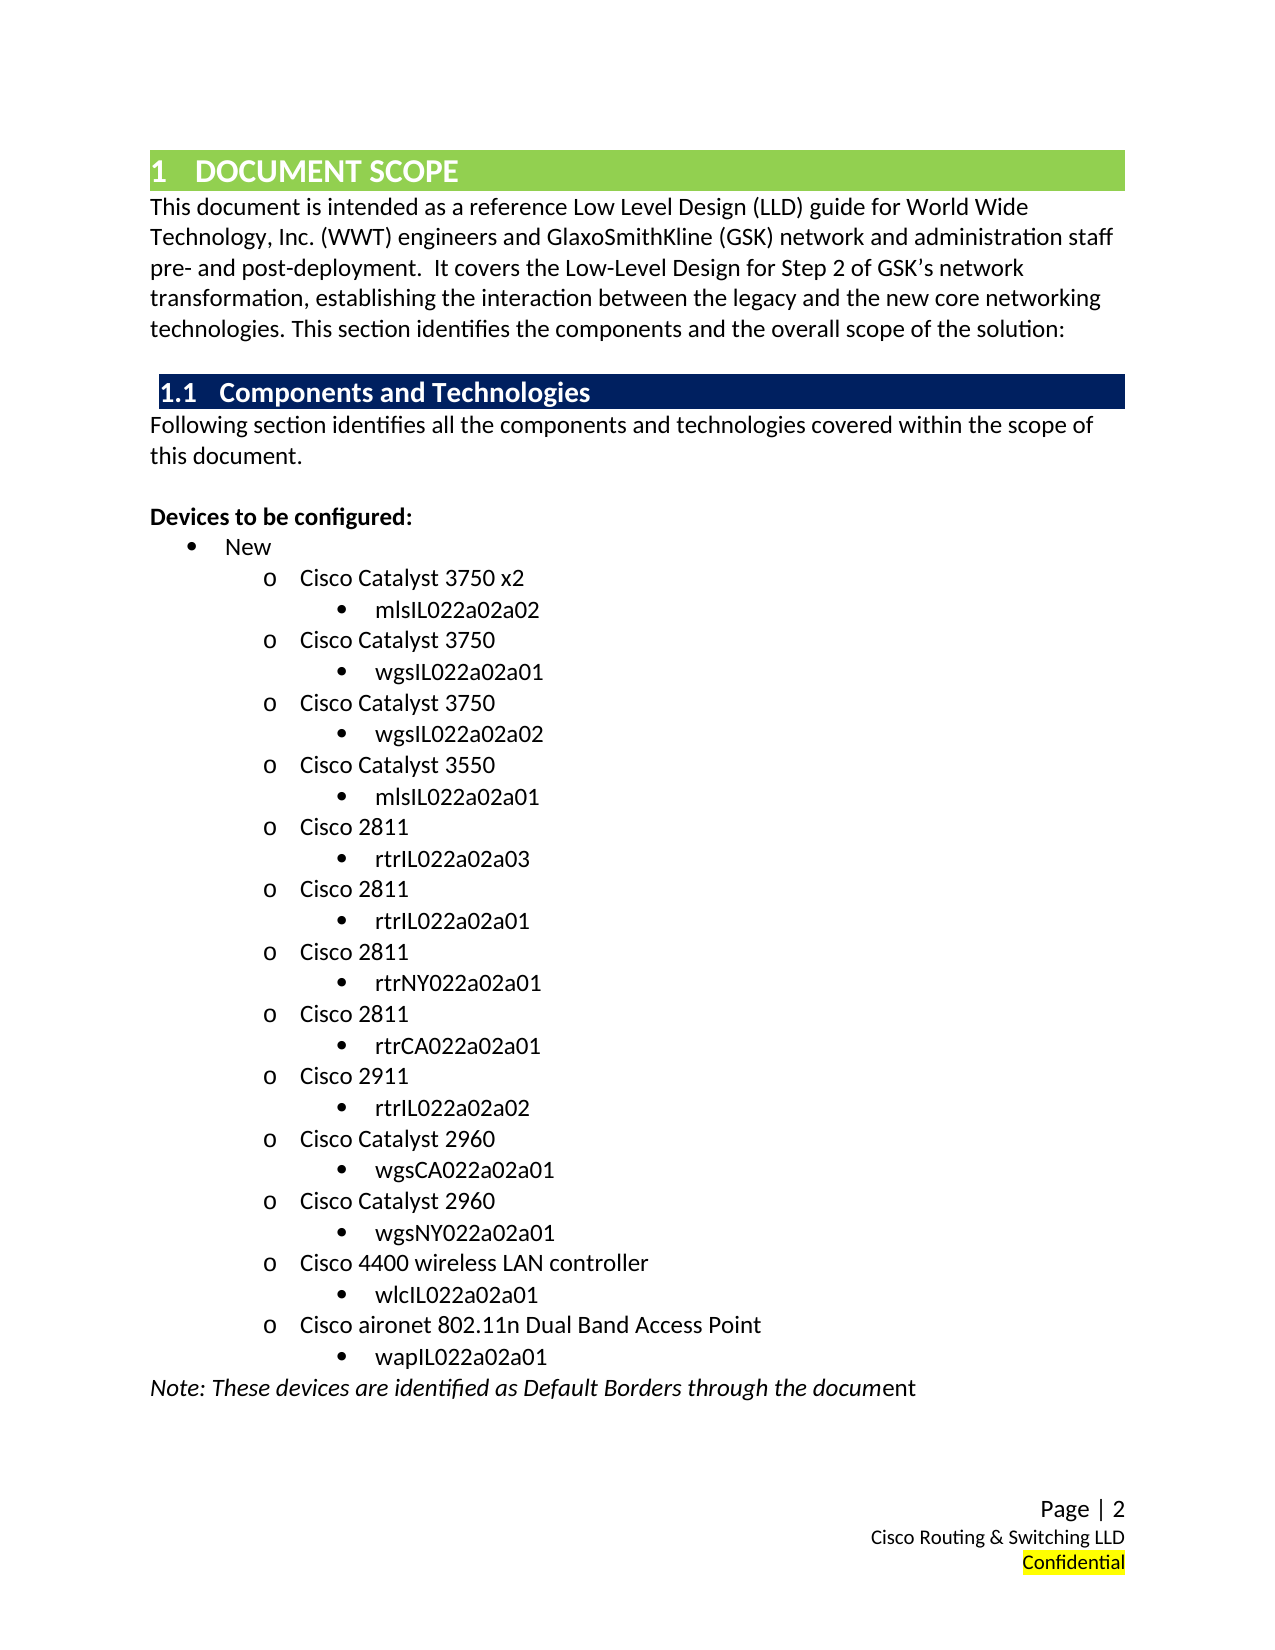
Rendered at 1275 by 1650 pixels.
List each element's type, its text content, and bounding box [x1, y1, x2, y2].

list Cisco Catalyst 3750 [262, 624, 1125, 656]
list Cisco 2811 [262, 998, 1125, 1030]
list rtrIL022a02a03 [337, 843, 1125, 873]
text Following section identifies all the components and technologies covered within the scope of this document. [150, 409, 1125, 471]
subtitle DOCUMENT SCOPE [150, 150, 1125, 191]
list Cisco Catalyst 2960 [262, 1123, 1125, 1154]
list wgsIL022a02a02 [337, 718, 1125, 749]
list wapIL022a02a01 [337, 1341, 1125, 1372]
list wgsCA022a02a01 [337, 1154, 1125, 1185]
text Note: These devices are identified as Default Borders through the document [150, 1372, 1125, 1402]
list Cisco 2811 [262, 873, 1125, 905]
list rtrIL022a02a02 [337, 1092, 1125, 1123]
list rtrIL022a02a01 [337, 905, 1125, 936]
list New [187, 532, 1125, 562]
list Cisco aironet 802.11n Dual Band Access Point [262, 1309, 1125, 1341]
list Cisco Catalyst 3750 x2 [262, 562, 1125, 594]
list Cisco Catalyst 2960 [262, 1185, 1125, 1217]
list rtrCA022a02a01 [337, 1030, 1125, 1060]
list wgsNY022a02a01 [337, 1217, 1125, 1247]
list Cisco 4400 wireless LAN controller [262, 1247, 1125, 1279]
list Cisco Catalyst 3550 [262, 749, 1125, 781]
list mlsIL022a02a02 [337, 594, 1125, 624]
subtitle Components and Technologies [159, 374, 1125, 409]
list rtrNY022a02a01 [337, 968, 1125, 998]
list mlsIL022a02a01 [337, 781, 1125, 811]
text This document is intended as a reference Low Level Design (LLD) guide for World Wide Technology, Inc. (WWT) engineers and GlaxoSmithKline (GSK) network and administration staff pre- and post-deployment. It covers the Low-Level Design for Step 2 of GSK’s network transformation, establishing the interaction between the legacy and the new core networking technologies. This section identifies the components and the overall scope of the solution: [150, 191, 1125, 343]
text Devices to be configured: [150, 501, 1125, 532]
list Cisco 2911 [262, 1060, 1125, 1092]
list Cisco Catalyst 3750 [262, 687, 1125, 718]
list Cisco 2811 [262, 936, 1125, 968]
list wlcIL022a02a01 [337, 1279, 1125, 1309]
list Cisco 2811 [262, 811, 1125, 843]
list wgsIL022a02a01 [337, 656, 1125, 687]
